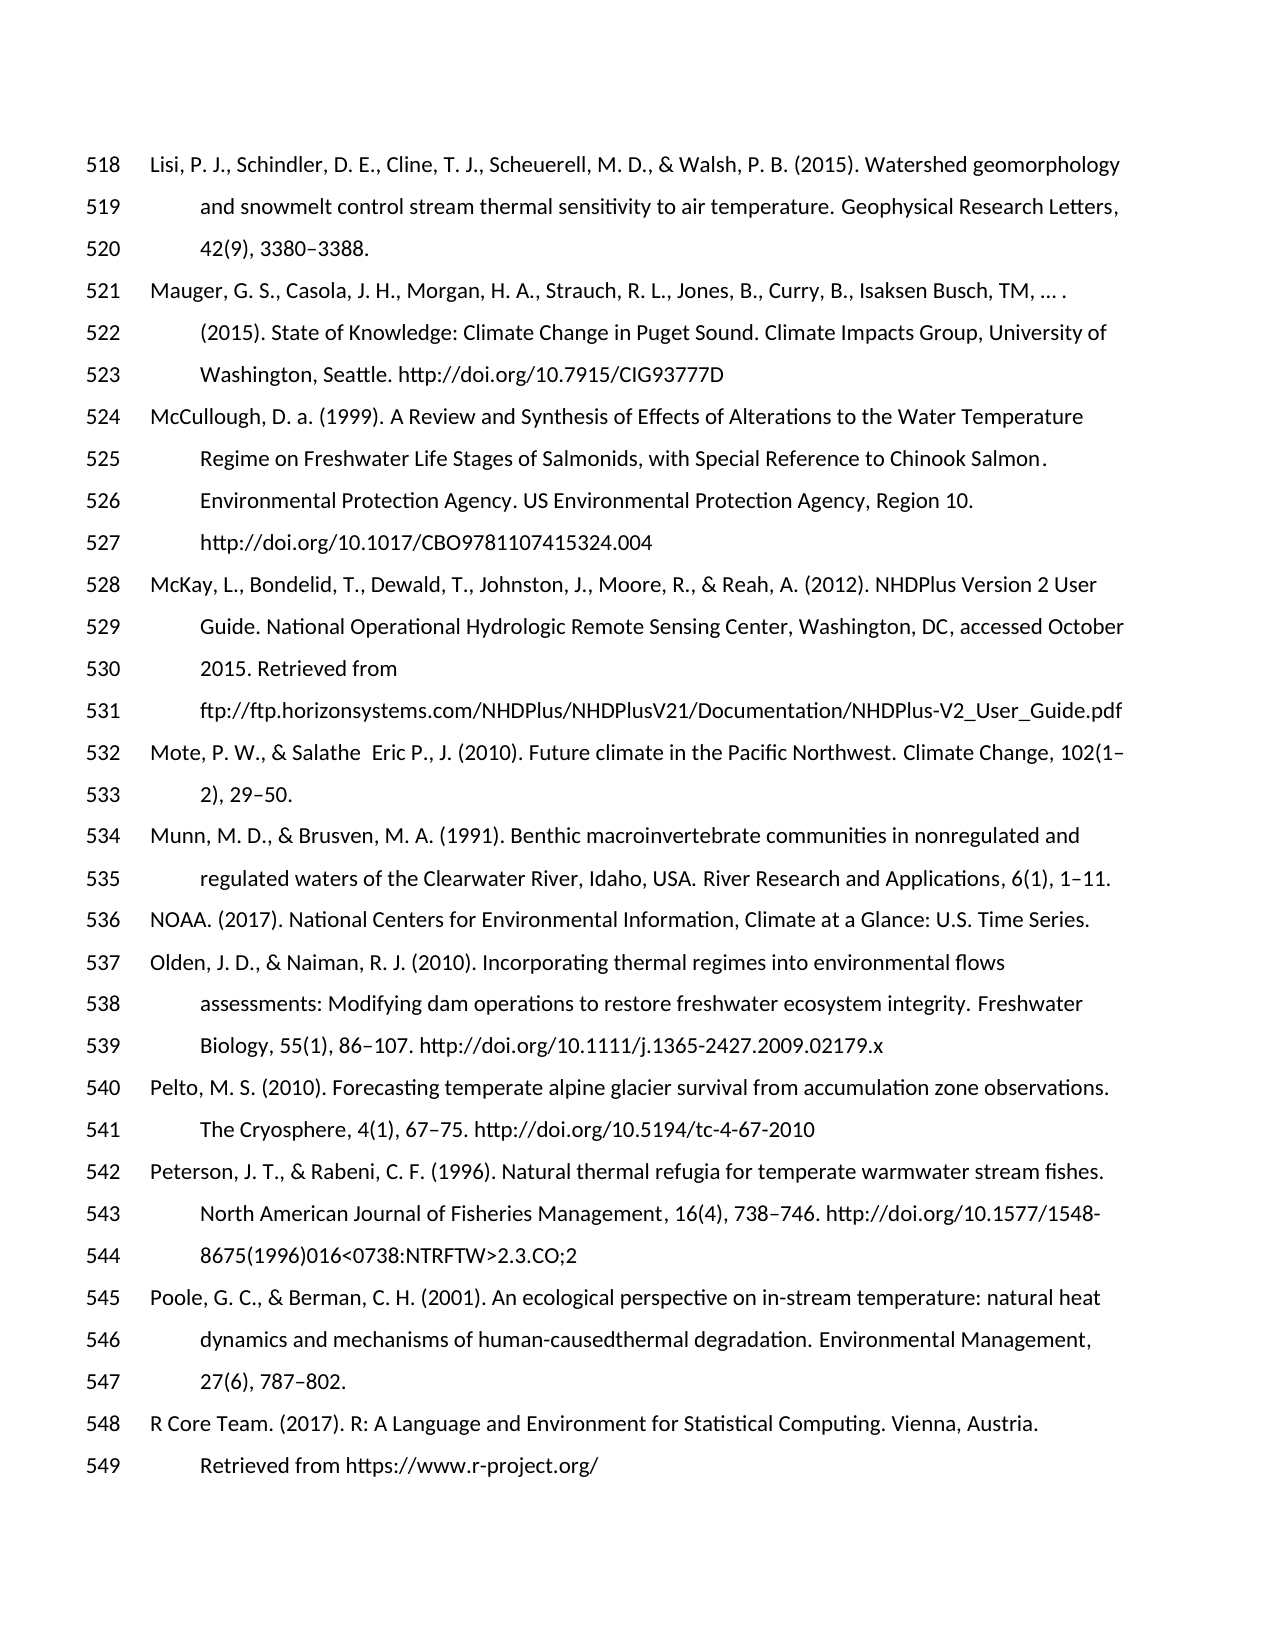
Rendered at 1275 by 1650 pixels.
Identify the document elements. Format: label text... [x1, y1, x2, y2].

text Pelto, M. S. (2010). Forecasting temperate alpine glacier survival from accumulation zone observations. The Cryosphere, 4(1), 67–75. http://doi.org/10.5194/tc-4-67-2010 [150, 1073, 1125, 1143]
text Lisi, P. J., Schindler, D. E., Cline, T. J., Scheuerell, M. D., & Walsh, P. B. (2015). Watershed geomorphology and snowmelt control stream thermal sensitivity to air temperature. Geophysical Research Letters, 42(9), 3380–3388. [150, 150, 1125, 262]
text Munn, M. D., & Brusven, M. A. (1991). Benthic macroinvertebrate communities in nonregulated and regulated waters of the Clearwater River, Idaho, USA. River Research and Applications, 6(1), 1–11. [150, 822, 1125, 892]
text NOAA. (2017). National Centers for Environmental Information, Climate at a Glance: U.S. Time Series. [150, 906, 1125, 934]
text McKay, L., Bondelid, T., Dewald, T., Johnston, J., Moore, R., & Reah, A. (2012). NHDPlus Version 2 User Guide. National Operational Hydrologic Remote Sensing Center, Washington, DC, accessed October 2015. Retrieved from ftp://ftp.horizonsystems.com/NHDPlus/NHDPlusV21/Documentation/NHDPlus-V2_User_Guide.pdf [150, 570, 1125, 724]
text Mote, P. W., & Salathe Eric P., J. (2010). Future climate in the Pacific Northwest. Climate Change, 102(1–2), 29–50. [150, 738, 1125, 808]
text Peterson, J. T., & Rabeni, C. F. (1996). Natural thermal refugia for temperate warmwater stream fishes. North American Journal of Fisheries Management, 16(4), 738–746. http://doi.org/10.1577/1548-8675(1996)016<0738:NTRFTW>2.3.CO;2 [150, 1157, 1125, 1269]
text Poole, G. C., & Berman, C. H. (2001). An ecological perspective on in-stream temperature: natural heat dynamics and mechanisms of human-causedthermal degradation. Environmental Management, 27(6), 787–802. [150, 1283, 1125, 1395]
text Olden, J. D., & Naiman, R. J. (2010). Incorporating thermal regimes into environmental flows assessments: Modifying dam operations to restore freshwater ecosystem integrity. Freshwater Biology, 55(1), 86–107. http://doi.org/10.1111/j.1365-2427.2009.02179.x [150, 948, 1125, 1059]
text R Core Team. (2017). R: A Language and Environment for Statistical Computing. Vienna, Austria. Retrieved from https://www.r-project.org/ [150, 1409, 1125, 1479]
text McCullough, D. a. (1999). A Review and Synthesis of Effects of Alterations to the Water Temperature Regime on Freshwater Life Stages of Salmonids, with Special Reference to Chinook Salmon. Environmental Protection Agency. US Environmental Protection Agency, Region 10. http://doi.org/10.1017/CBO9781107415324.004 [150, 402, 1125, 556]
text Mauger, G. S., Casola, J. H., Morgan, H. A., Strauch, R. L., Jones, B., Curry, B., Isaksen Busch, TM, … . (2015). State of Knowledge: Climate Change in Puget Sound. Climate Impacts Group, University of Washington, Seattle. http://doi.org/10.7915/CIG93777D [150, 276, 1125, 388]
